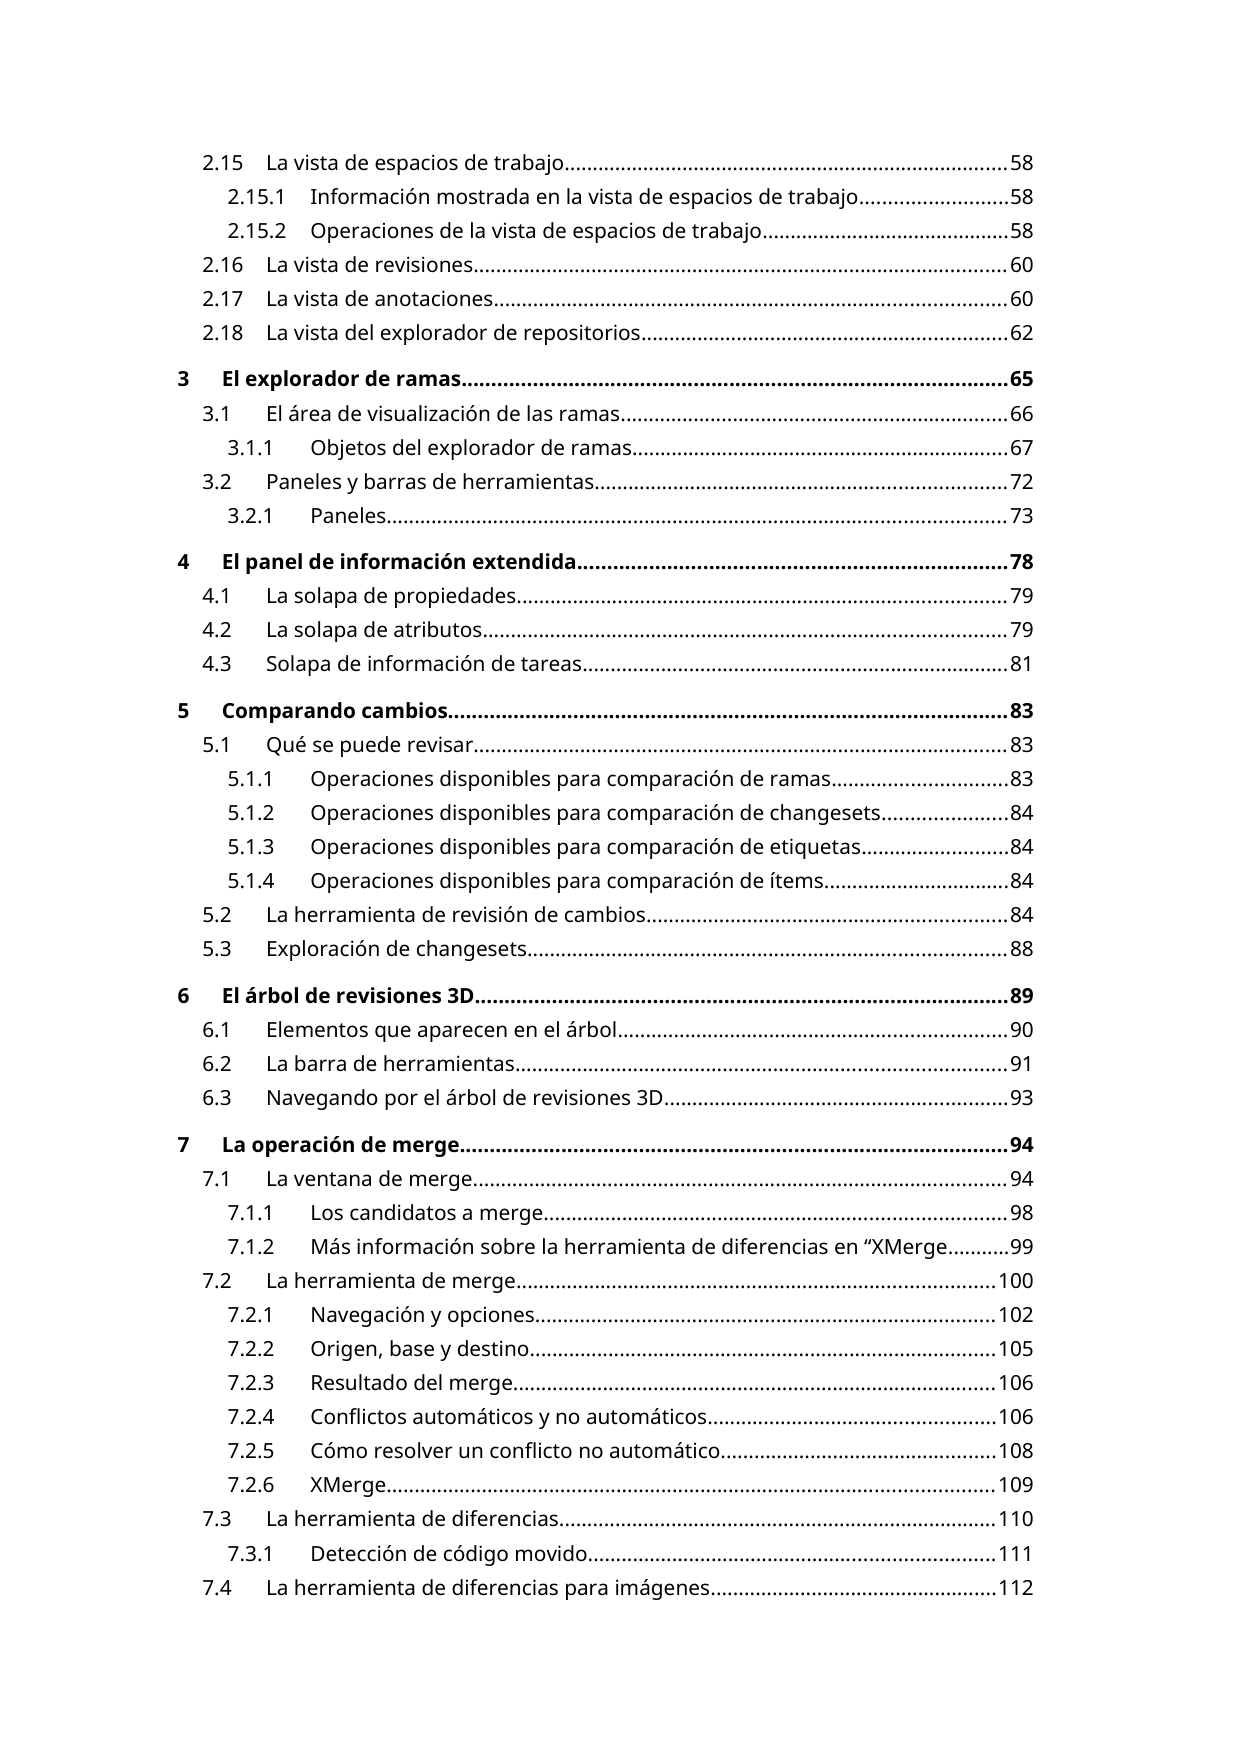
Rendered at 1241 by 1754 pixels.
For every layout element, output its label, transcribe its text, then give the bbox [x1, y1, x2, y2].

text 2.15 La vista de espacios de trabajo 58 [202, 148, 1033, 176]
text 3.1 El área de visualización de las ramas 66 [202, 399, 1033, 427]
text 7.2.3 Resultado del merge 106 [227, 1368, 1033, 1397]
text 5.2 La herramienta de revisión de cambios 84 [202, 901, 1033, 929]
text 5.1 Qué se puede revisar 83 [202, 730, 1033, 759]
text 7.4 La herramienta de diferencias para imágenes 112 [202, 1573, 1033, 1601]
text 6.2 La barra de herramientas 91 [202, 1049, 1033, 1078]
text 5.1.3 Operaciones disponibles para comparación de etiquetas 84 [227, 832, 1033, 861]
text 5.1.1 Operaciones disponibles para comparación de ramas 83 [227, 764, 1033, 793]
text 2.18 La vista del explorador de repositorios 62 [202, 318, 1033, 346]
text 7.2.6 XMerge 109 [227, 1471, 1033, 1499]
text 7.2.1 Navegación y opciones 102 [227, 1300, 1033, 1329]
text 7.2.4 Conflictos automáticos y no automáticos 106 [227, 1402, 1033, 1431]
text 7.1 La ventana de merge 94 [202, 1164, 1033, 1192]
text 7.2 La herramienta de merge 100 [202, 1266, 1033, 1294]
text 7.2.5 Cómo resolver un conflicto no automático 108 [227, 1436, 1033, 1465]
text 6.1 Elementos que aparecen en el árbol 90 [202, 1015, 1033, 1044]
text 6 El árbol de revisiones 3D 89 [177, 981, 1033, 1009]
text 7.2.2 Origen, base y destino 105 [227, 1334, 1033, 1363]
text 7.1.2 Más información sobre la herramienta de diferencias en “XMerge 99 [227, 1232, 1033, 1261]
text 4 El panel de información extendida 78 [177, 547, 1033, 576]
text 3.1.1 Objetos del explorador de ramas 67 [227, 433, 1033, 461]
text 3.2 Paneles y barras de herramientas 72 [202, 467, 1033, 495]
text 7.1.1 Los candidatos a merge 98 [227, 1198, 1033, 1226]
text 7.3 La herramienta de diferencias 110 [202, 1504, 1033, 1533]
text 5 Comparando cambios 83 [177, 696, 1033, 724]
text 2.15.2 Operaciones de la vista de espacios de trabajo 58 [227, 216, 1033, 244]
text 4.3 Solapa de información de tareas 81 [202, 649, 1033, 678]
text 2.16 La vista de revisiones 60 [202, 250, 1033, 278]
text 4.1 La solapa de propiedades 79 [202, 581, 1033, 610]
text 3.2.1 Paneles 73 [227, 501, 1033, 529]
text 5.1.4 Operaciones disponibles para comparación de ítems 84 [227, 866, 1033, 895]
text 7 La operación de merge 94 [177, 1130, 1033, 1158]
text 2.17 La vista de anotaciones 60 [202, 284, 1033, 312]
text 4.2 La solapa de atributos 79 [202, 616, 1033, 644]
text 2.15.1 Información mostrada en la vista de espacios de trabajo 58 [227, 182, 1033, 210]
text 5.3 Exploración de changesets 88 [202, 934, 1033, 963]
text 6.3 Navegando por el árbol de revisiones 3D 93 [202, 1083, 1033, 1112]
text 7.3.1 Detección de código movido 111 [227, 1539, 1033, 1567]
text 5.1.2 Operaciones disponibles para comparación de changesets 84 [227, 798, 1033, 827]
text 3 El explorador de ramas 65 [177, 364, 1033, 393]
